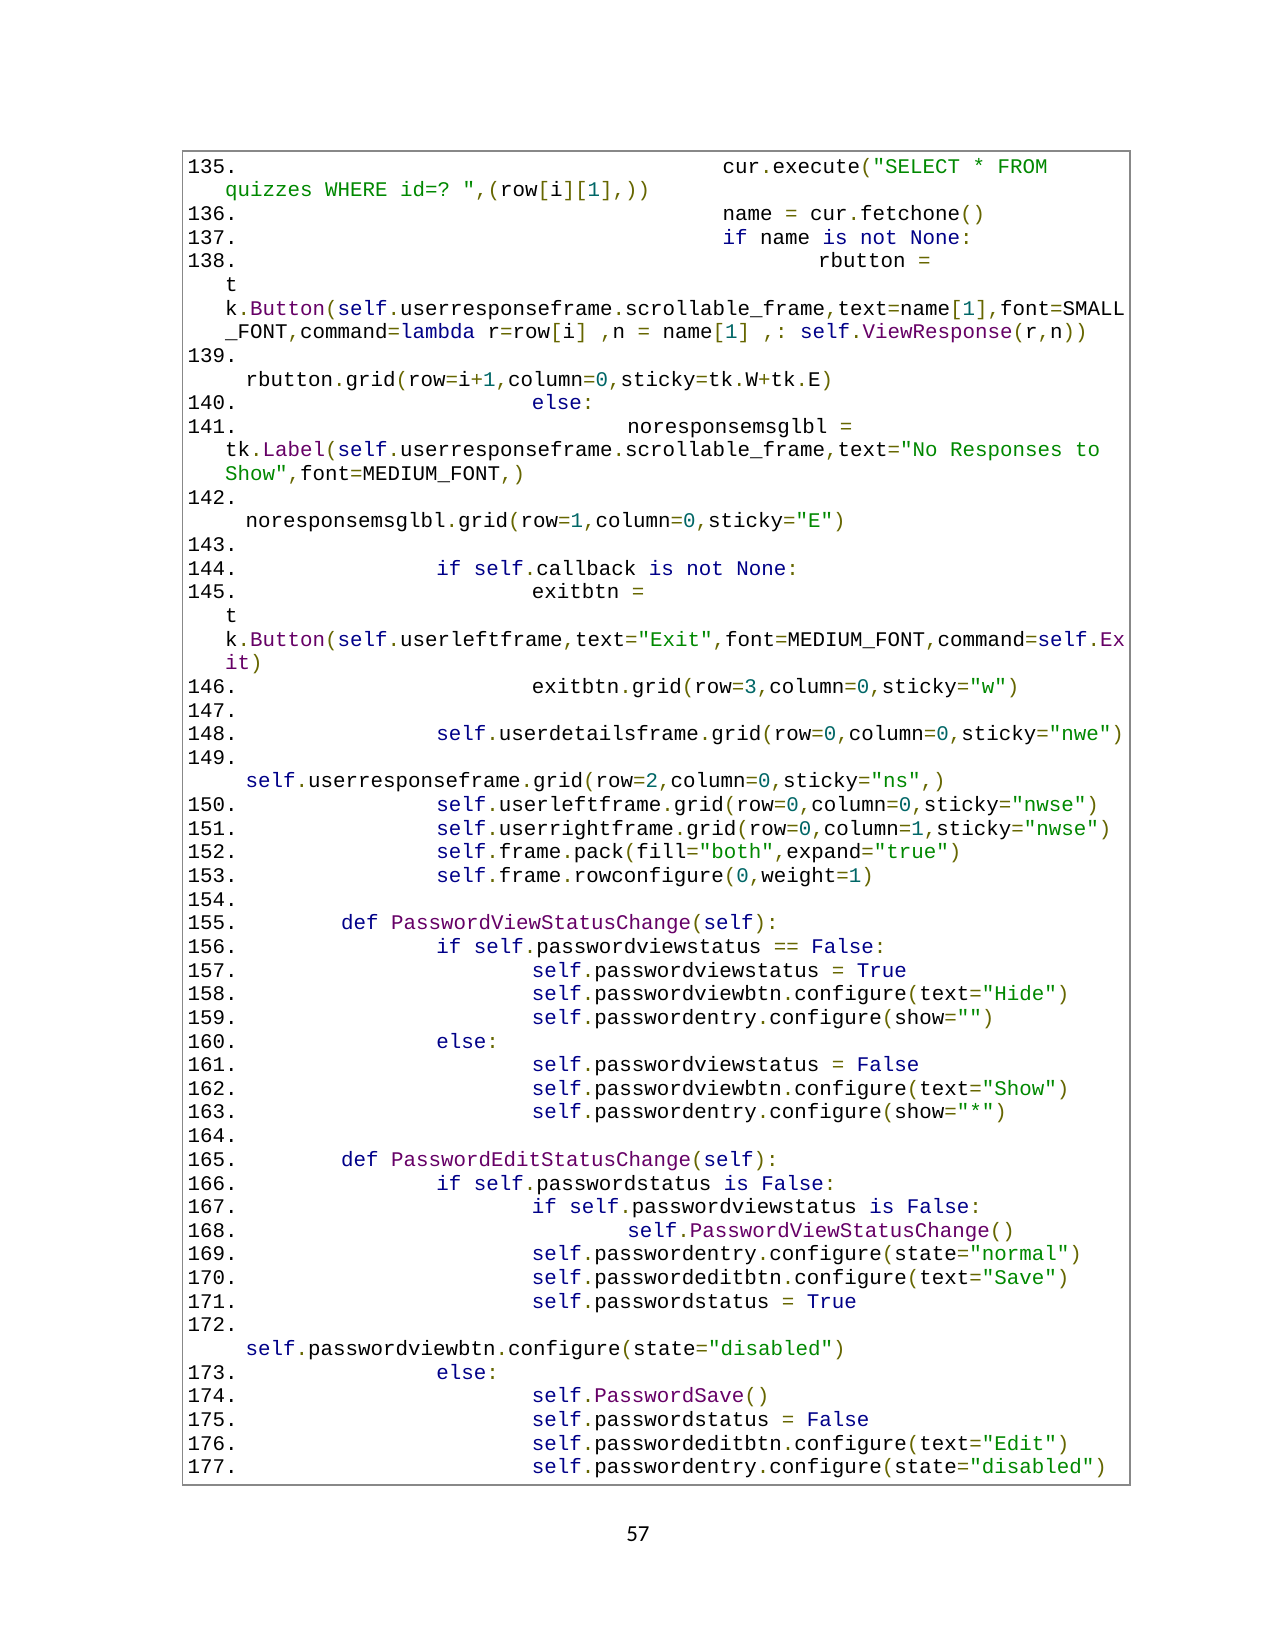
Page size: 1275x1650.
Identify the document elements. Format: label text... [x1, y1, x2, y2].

list self.passwordentry.configure(state="disabled") [183, 1451, 1129, 1484]
list noresponsemsglbl = tk.Label(self.userresponseframe.scrollable_frame,text="No Responses to Show",font=MEDIUM_FONT,) [183, 410, 1129, 481]
list rbutton = tk.Button(self.userresponseframe.scrollable_frame,text=name[1],font=SMALL_FONT,command=lambda r=row[i] ,n = name[1] ,: self.ViewResponse(r,n)) [183, 244, 1129, 339]
list self.passwordentry.configure(state="normal") [183, 1238, 1129, 1261]
list self.userrightframe.grid(row=0,column=1,sticky="nwse") [183, 812, 1129, 836]
list if self.passwordstatus is False: [183, 1167, 1129, 1190]
list cur.execute("SELECT * FROM quizzes WHERE id=? ",(row[i][1],)) [183, 152, 1129, 197]
list def PasswordViewStatusChange(self): [183, 907, 1129, 930]
list else: [183, 1356, 1129, 1379]
list self.userdetailsframe.grid(row=0,column=0,sticky="nwe") [183, 717, 1129, 741]
list self.PasswordViewStatusChange() [183, 1214, 1129, 1238]
list self.passwordviewbtn.configure(text="Hide") [183, 978, 1129, 1001]
list self.passwordeditbtn.configure(text="Save") [183, 1261, 1129, 1285]
list if name is not None: [183, 221, 1129, 244]
list self.frame.rowconfigure(0,weight=1) [183, 859, 1129, 889]
list self.passwordstatus = True [183, 1285, 1129, 1309]
list rbutton.grid(row=i+1,column=0,sticky=tk.W+tk.E) [183, 339, 1129, 386]
list if self.passwordviewstatus == False: [183, 930, 1129, 954]
list def PasswordEditStatusChange(self): [183, 1143, 1129, 1167]
list noresponsemsglbl.grid(row=1,column=0,sticky="E") [183, 481, 1129, 534]
list if self.callback is not None: [183, 552, 1129, 576]
list self.passwordeditbtn.configure(text="Edit") [183, 1427, 1129, 1451]
list self.passwordentry.configure(show="*") [183, 1096, 1129, 1125]
list self.PasswordSave() [183, 1379, 1129, 1403]
list else: [183, 386, 1129, 410]
list if self.passwordviewstatus is False: [183, 1190, 1129, 1214]
list self.frame.pack(fill="both",expand="true") [183, 836, 1129, 859]
list self.userleftframe.grid(row=0,column=0,sticky="nwse") [183, 788, 1129, 812]
list else: [183, 1025, 1129, 1048]
list self.passwordviewbtn.configure(text="Show") [183, 1072, 1129, 1096]
list exitbtn.grid(row=3,column=0,sticky="w") [183, 670, 1129, 699]
list self.passwordviewstatus = False [183, 1048, 1129, 1072]
list self.userresponseframe.grid(row=2,column=0,sticky="ns",) [183, 741, 1129, 788]
list self.passwordviewbtn.configure(state="disabled") [183, 1309, 1129, 1356]
list self.passwordstatus = False [183, 1403, 1129, 1427]
list exitbtn = tk.Button(self.userleftframe,text="Exit",font=MEDIUM_FONT,command=self.Exit) [183, 576, 1129, 670]
list name = cur.fetchone() [183, 197, 1129, 221]
list self.passwordviewstatus = True [183, 954, 1129, 978]
list self.passwordentry.configure(show="") [183, 1001, 1129, 1025]
